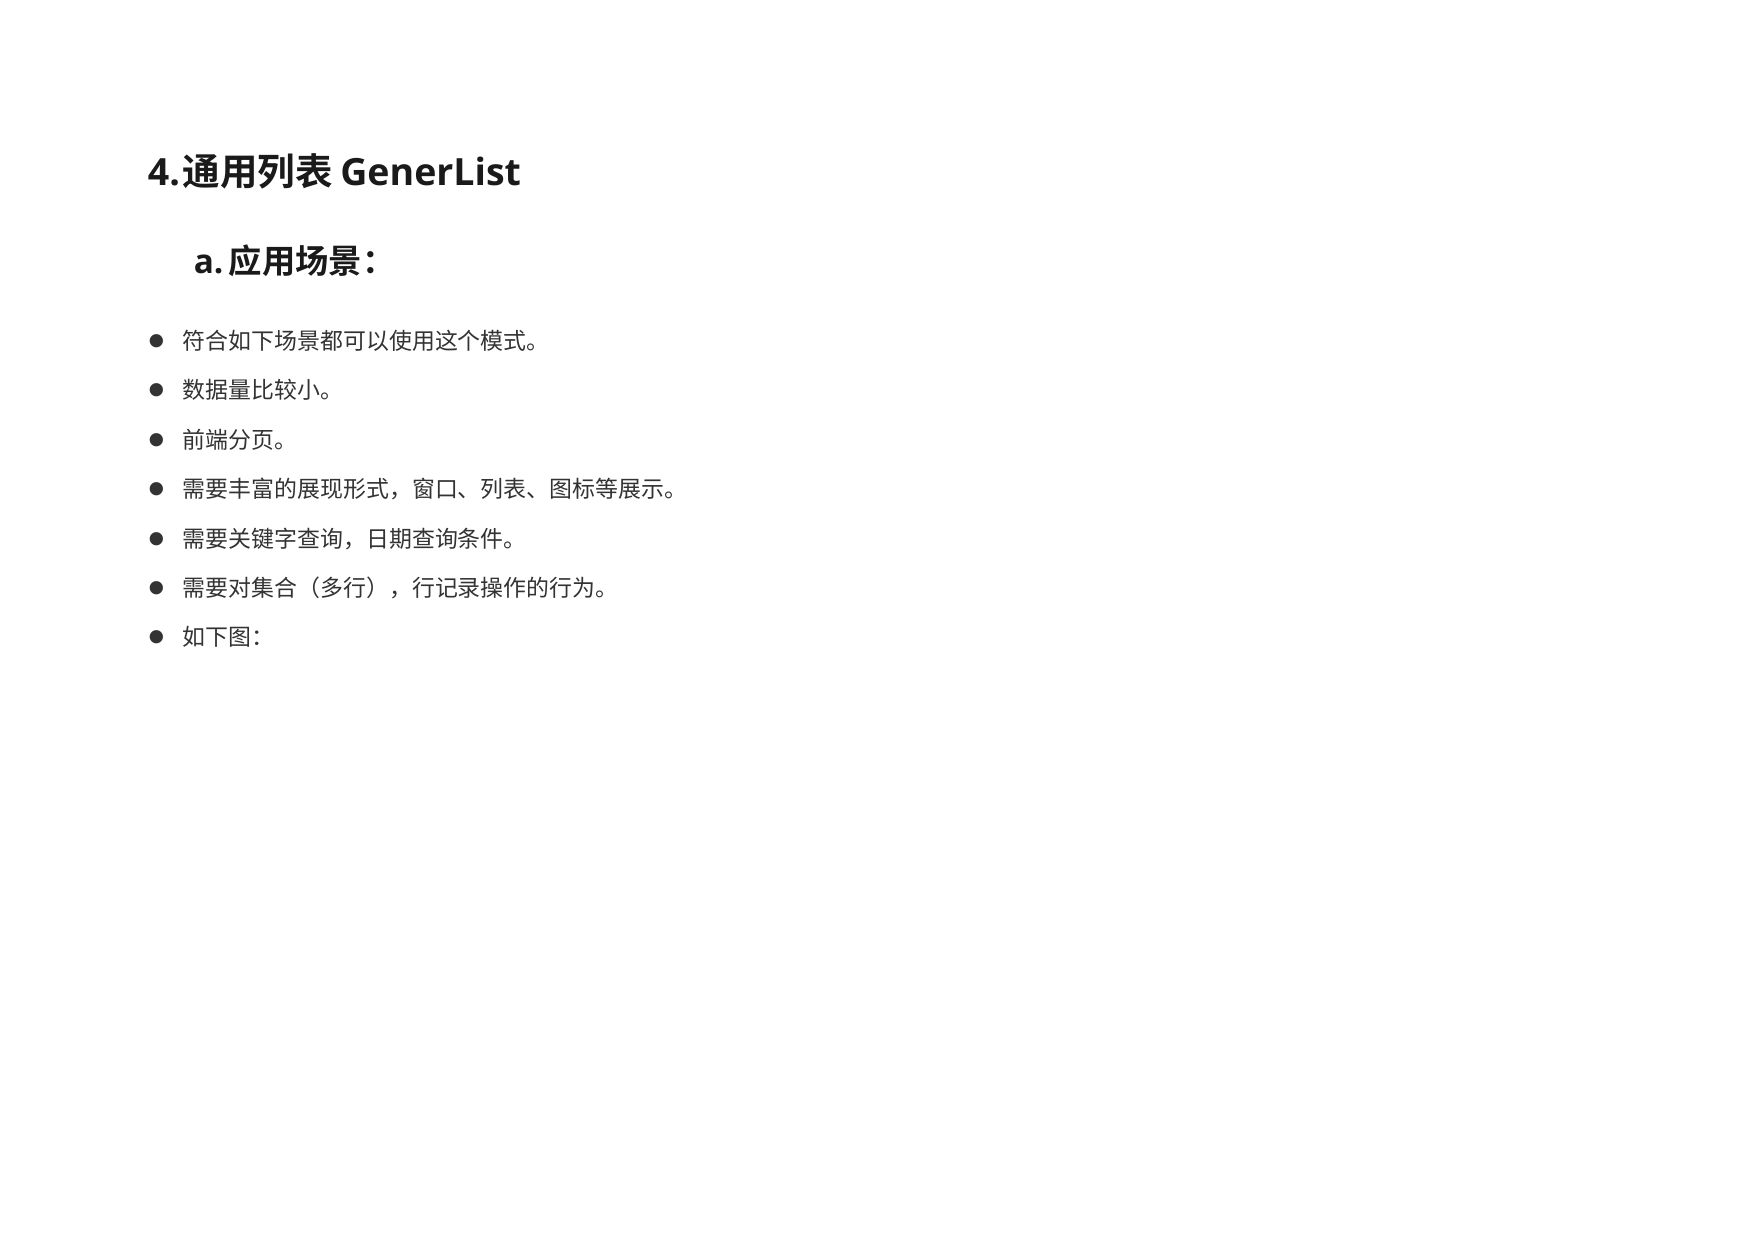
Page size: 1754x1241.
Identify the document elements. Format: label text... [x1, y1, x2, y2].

subtitle 通用列表GenerList [148, 142, 1606, 196]
list 需要关键字查询，日期查询条件。 [148, 520, 1606, 554]
list 如下图： [148, 619, 1606, 652]
list 需要对集合（多行），行记录操作的行为。 [148, 570, 1606, 603]
list 前端分页。 [148, 422, 1606, 455]
list 符合如下场景都可以使用这个模式。 [148, 323, 1606, 356]
list 数据量比较小。 [148, 372, 1606, 406]
subtitle 应用场景： [193, 234, 1606, 283]
list 需要丰富的展现形式，窗口、列表、图标等展示。 [148, 471, 1606, 504]
